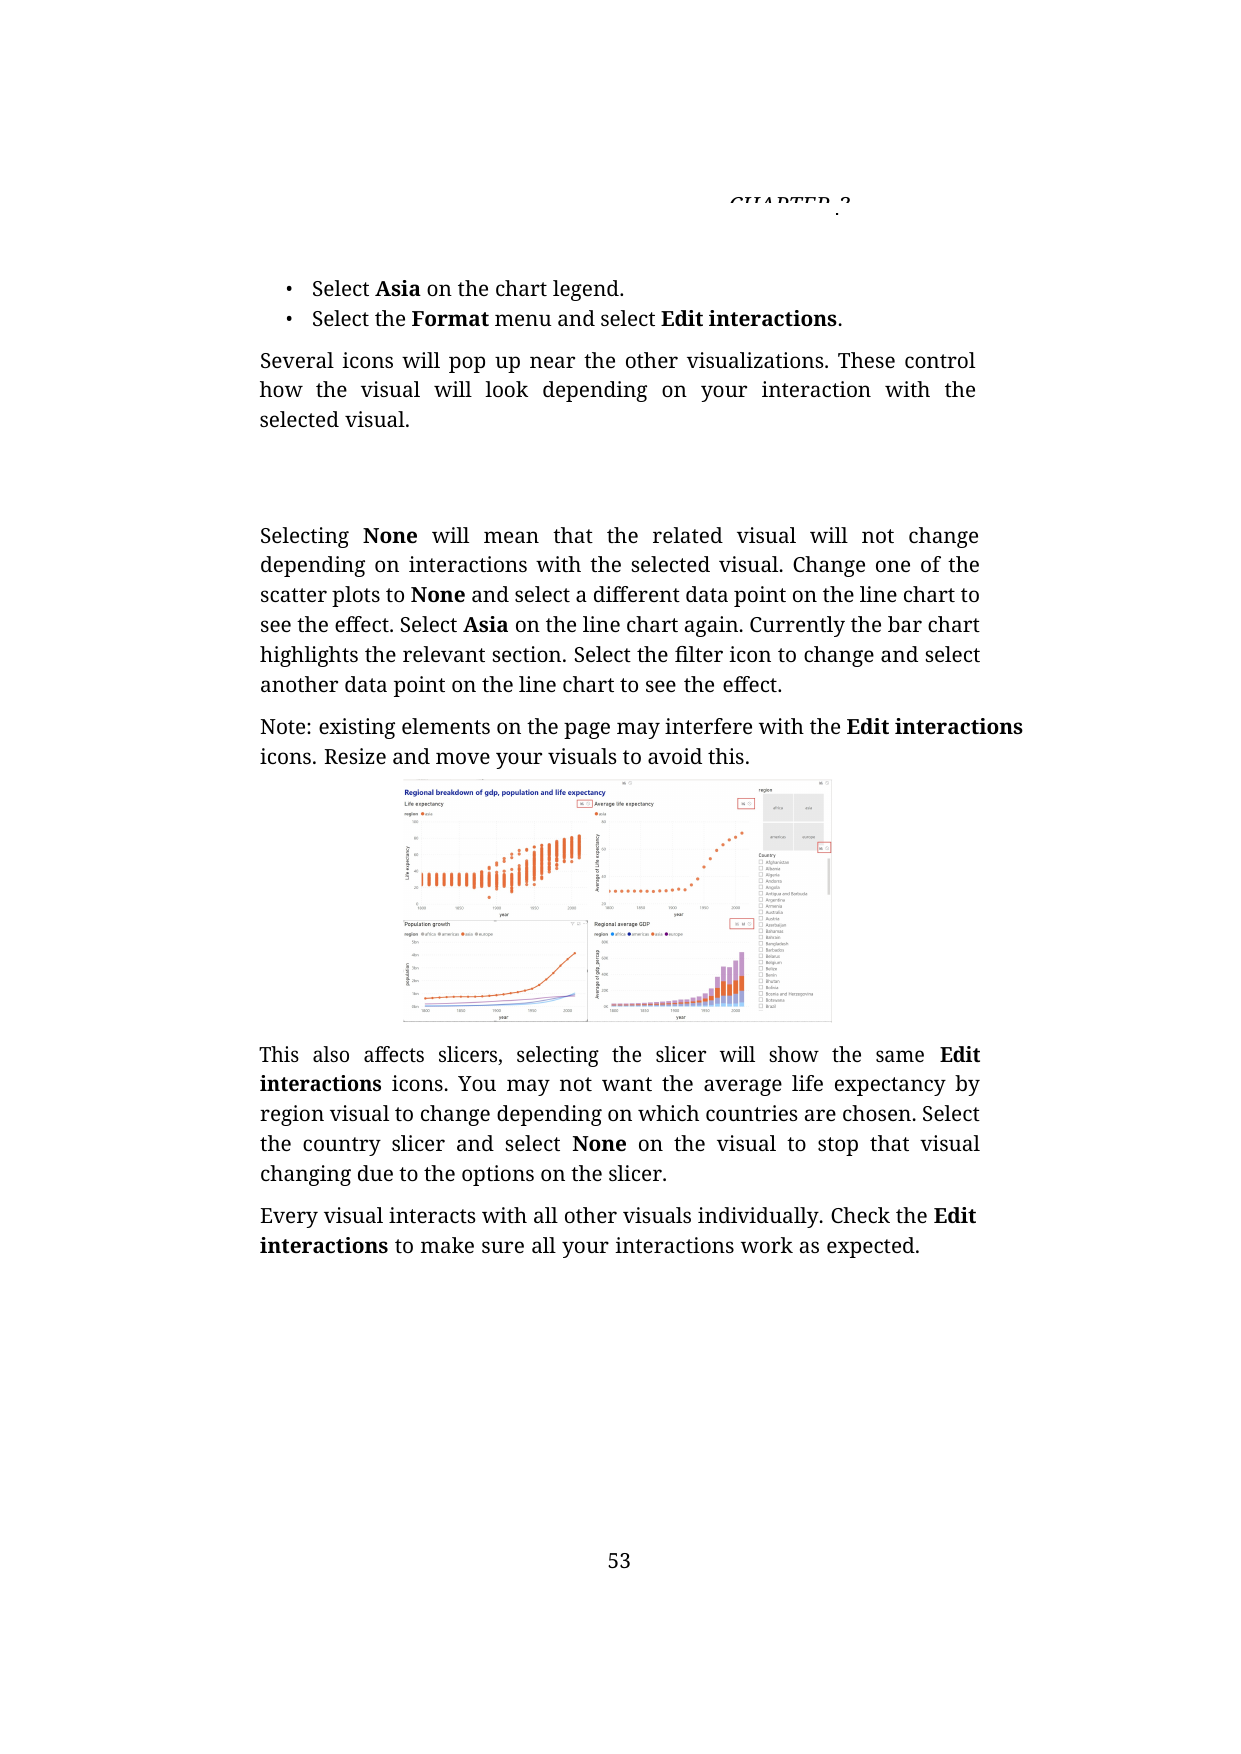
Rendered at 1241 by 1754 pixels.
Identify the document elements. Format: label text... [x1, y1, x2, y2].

text Note: existing elements on the page may interfere with the Edit interactions [260, 712, 1065, 741]
text icons. Resize and move your visuals to avoid this. [260, 742, 1065, 770]
text Every visual interacts with all other visuals individually. Check the Edit interactions to make sure all your interactions work as expected. [260, 1201, 976, 1259]
text Several icons will pop up near the other visualizations. These control how the visual will look depending on your interaction with the selected visual. [259, 346, 976, 434]
text Selecting None will mean that the related visual will not change depending on interactions with the selected visual. Change one of the scatter plots to None and select a different data point on the line chart to see the effect. Select Asia on the line chart again. Currently the bar chart highlights the relevant section. Select the filter icon to change and select another data point on the line chart to see the effect. [260, 521, 980, 698]
picture [403, 779, 833, 1023]
list Select Asia on the chart legend. [285, 274, 1065, 302]
list Select the Format menu and select Edit interactions. [285, 304, 1065, 332]
